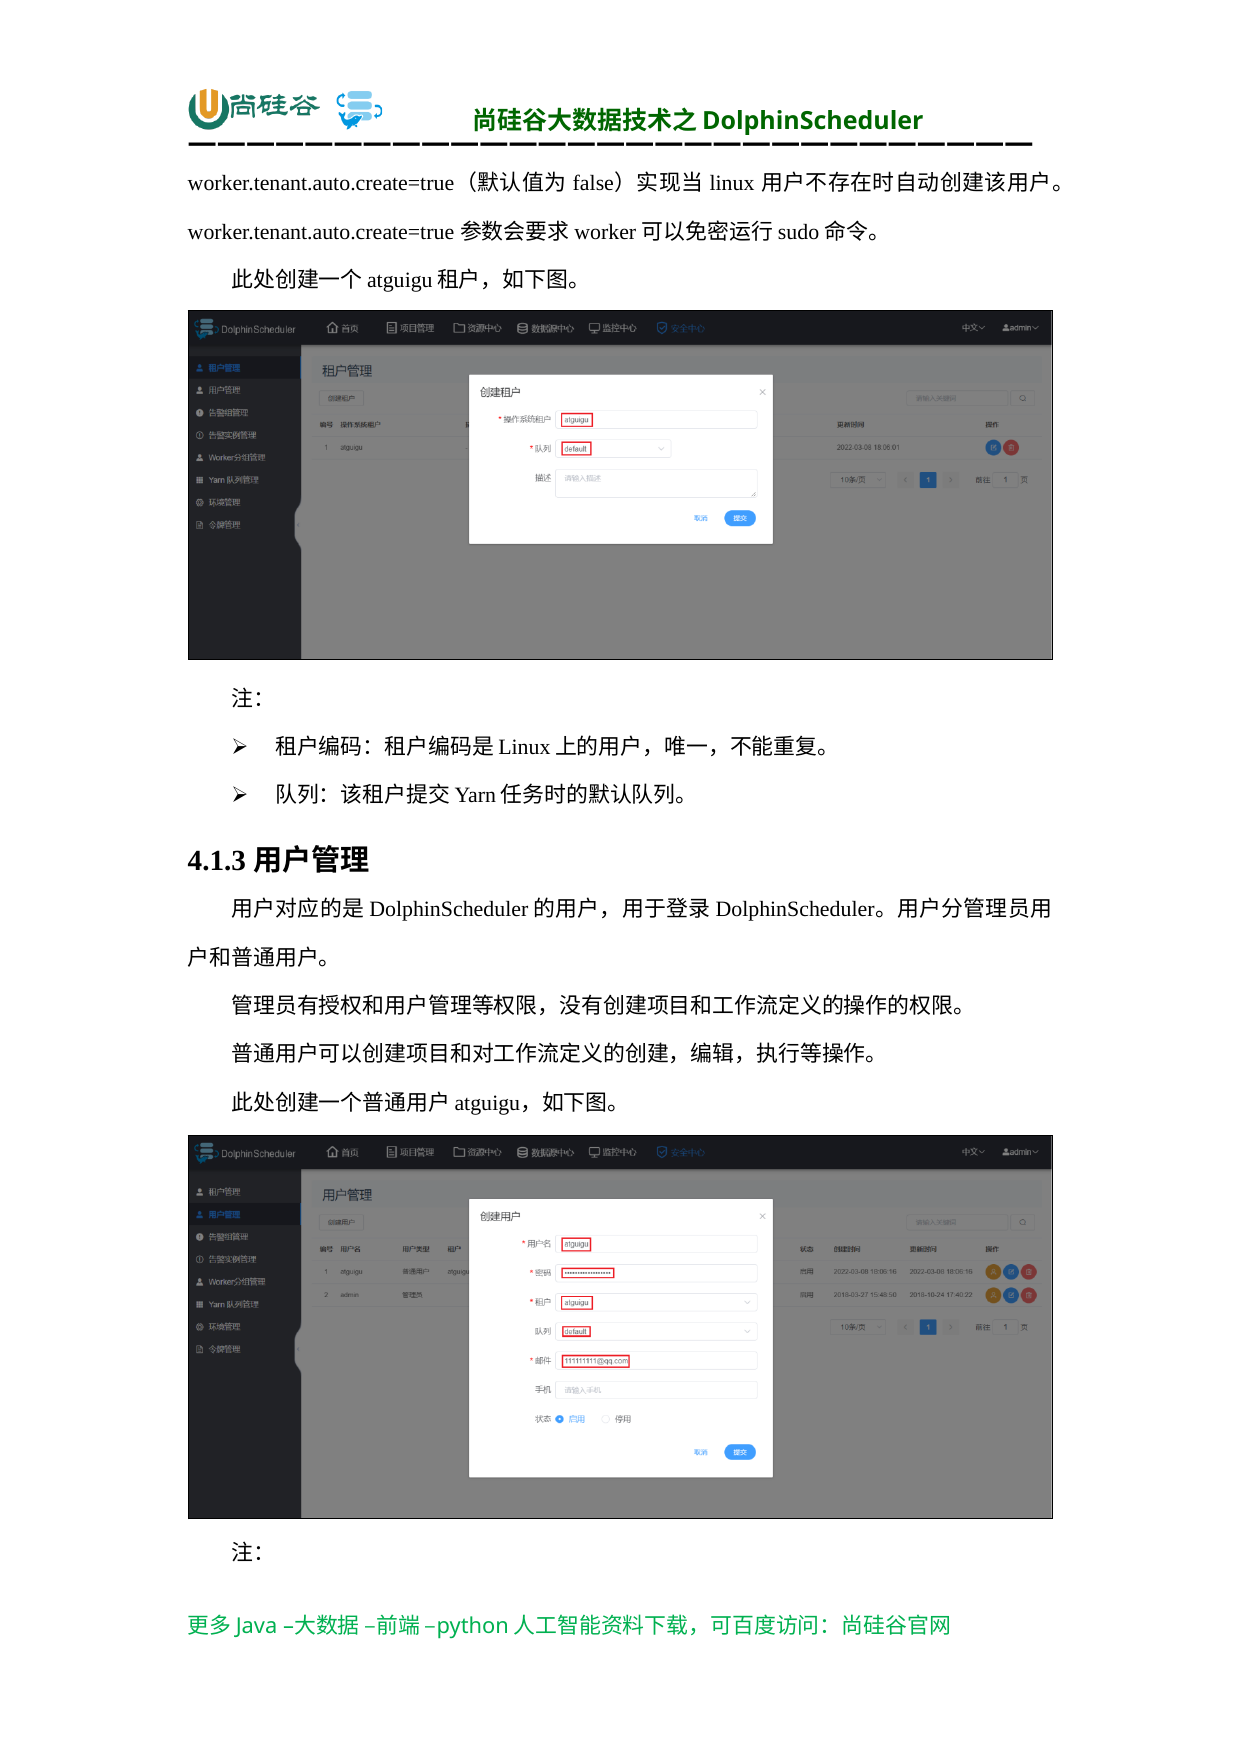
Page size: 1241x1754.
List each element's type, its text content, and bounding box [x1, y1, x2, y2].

picture [189, 1136, 1052, 1518]
text 注： [187, 680, 1053, 713]
picture [336, 89, 383, 130]
list 队列：该租户提交Yarn任务时的默认队列。 [231, 777, 1053, 809]
picture [187, 88, 320, 130]
text 此处创建一个atguigu租户，如下图。 [187, 262, 1053, 294]
text 此处创建一个普通用户atguigu，如下图。 [187, 1084, 1053, 1117]
picture [189, 311, 1052, 659]
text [187, 165, 1053, 246]
subtitle 4.1.3 用户管理 [187, 825, 1053, 890]
text 用户对应的是DolphinScheduler的用户，用于登录DolphinScheduler。用户分管理员用户和普通用户。 [187, 890, 1053, 972]
text 普通用户可以创建项目和对工作流定义的创建，编辑，执行等操作。 [187, 1036, 1053, 1068]
list 租户编码：租户编码是Linux上的用户，唯一，不能重复。 [231, 729, 1053, 761]
text 管理员有授权和用户管理等权限，没有创建项目和工作流定义的操作的权限。 [187, 987, 1053, 1020]
text 注： [187, 1535, 1053, 1567]
